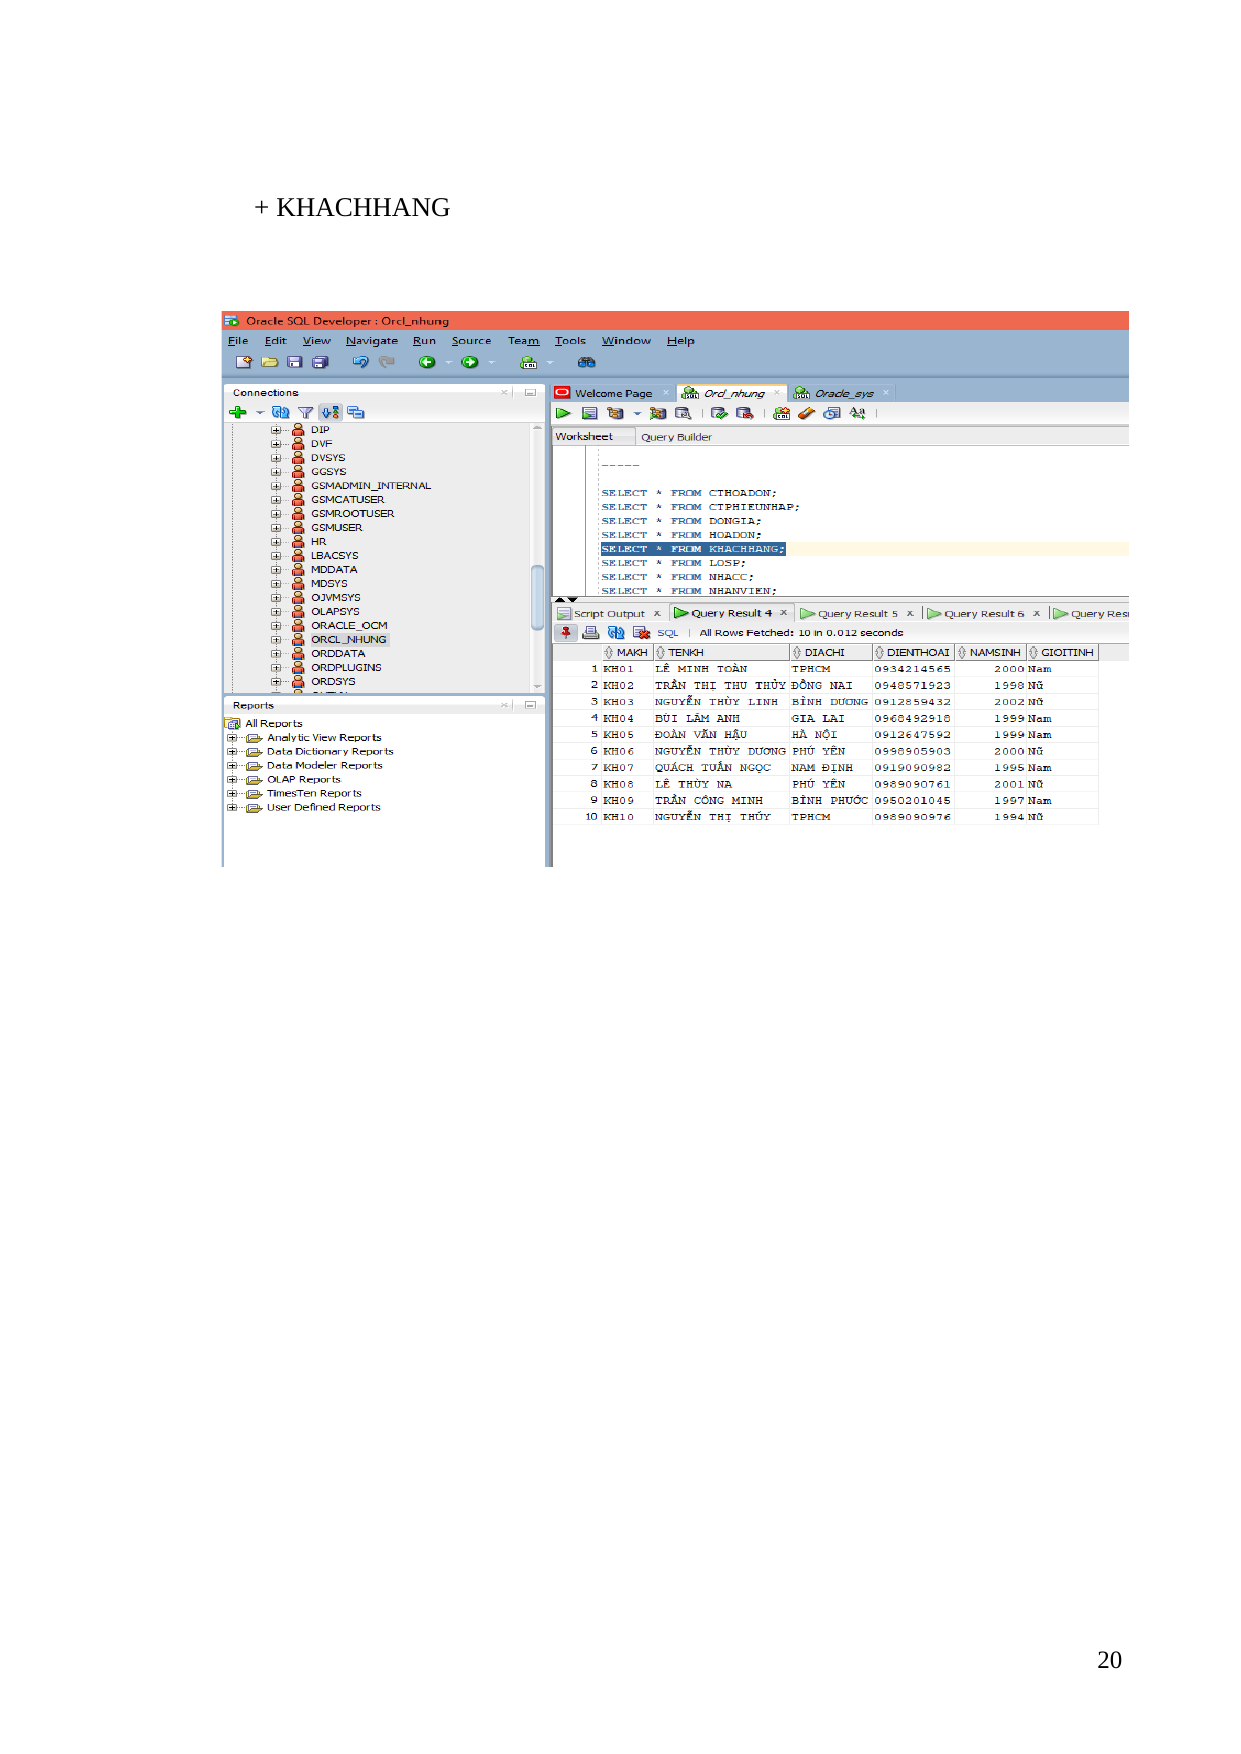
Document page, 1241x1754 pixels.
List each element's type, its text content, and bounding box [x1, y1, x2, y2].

picture [221, 311, 1129, 867]
text + KHACHHANG [224, 191, 1122, 222]
